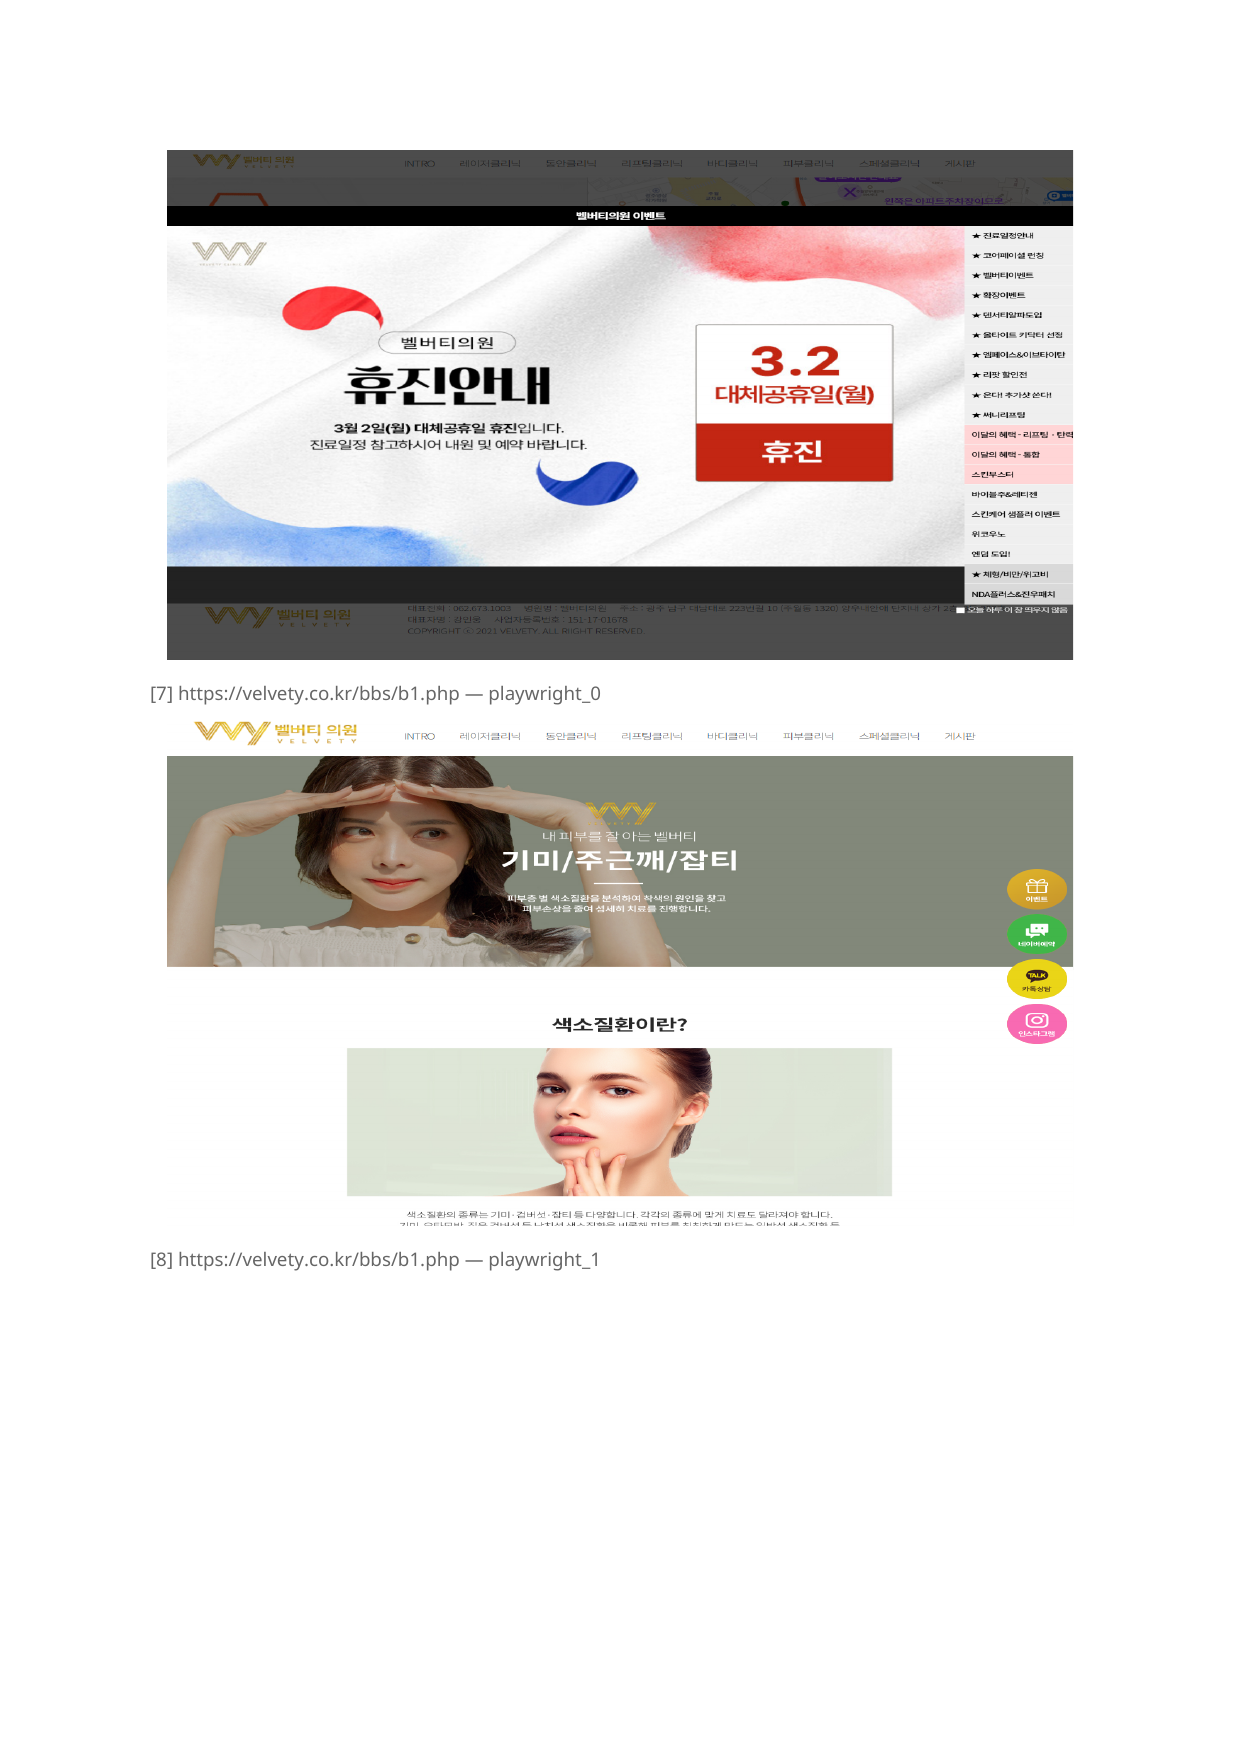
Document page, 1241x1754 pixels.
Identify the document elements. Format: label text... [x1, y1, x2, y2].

text [8] https://velvety.co.kr/bbs/b1.php — playwright_1 [150, 1246, 1090, 1272]
text [7] https://velvety.co.kr/bbs/b1.php — playwright_0 [150, 680, 1090, 706]
picture [167, 150, 1074, 660]
picture [167, 716, 1074, 1226]
